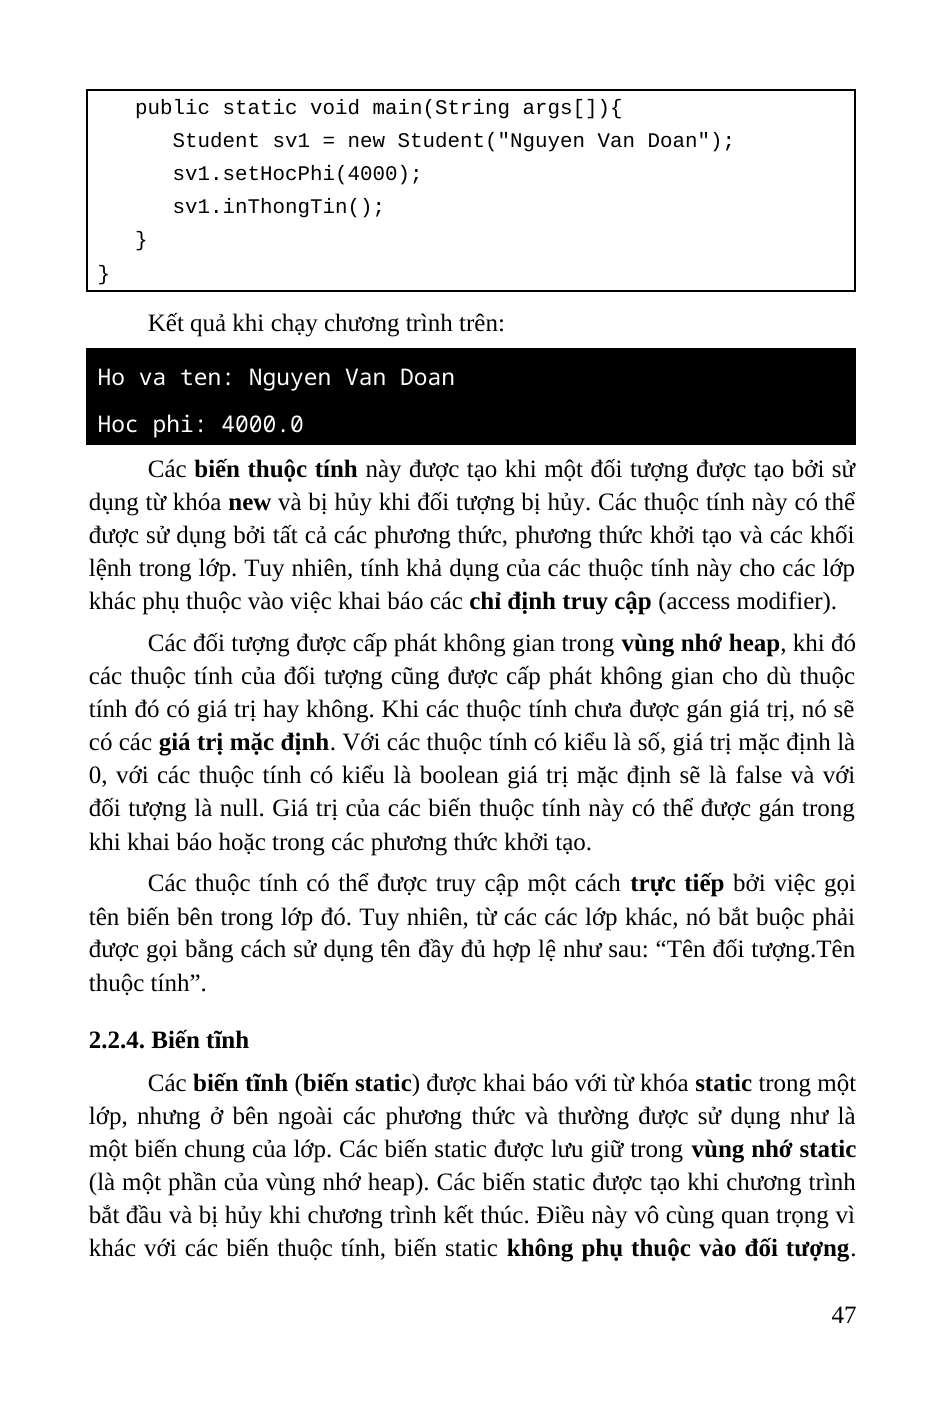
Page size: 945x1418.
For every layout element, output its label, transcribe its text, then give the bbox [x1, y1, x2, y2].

text Các thuộc tính có thể được truy cập một cách trực tiếp bởi việc gọi tên biến bên trong lớp đó. Tuy nhiên, từ các các lớp khác, nó bắt buộc phải được gọi bằng cách sử dụng tên đầy đủ hợp lệ như sau: “Tên đối tượng.Tên thuộc tính”. [89, 868, 856, 996]
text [89, 1068, 856, 1262]
table_header Ho va ten: Nguyen Van Doan Hoc phi: 4000.0 [88, 350, 854, 443]
subtitle 2.2.4. Biến tĩnh [89, 1026, 856, 1054]
text Các biến thuộc tính này được tạo khi một đối tượng được tạo bởi sử dụng từ khóa new và bị hủy khi đối tượng bị hủy. Các thuộc tính này có thể được sử dụng bởi tất cả các phương thức, phương thức khởi tạo và các khối lệnh trong lớp. Tuy nhiên, tính khả dụng của các thuộc tính này cho các lớp khác phụ thuộc vào việc khai báo các chỉ định truy cập (access modifier). [89, 454, 856, 615]
text Các đối tượng được cấp phát không gian trong vùng nhớ heap, khi đó các thuộc tính của đối tượng cũng được cấp phát không gian cho dù thuộc tính đó có giá trị hay không. Khi các thuộc tính chưa được gán giá trị, nó sẽ có các giá trị mặc định. Với các thuộc tính có kiểu là số, giá trị mặc định là 0, với các thuộc tính có kiểu là boolean giá trị mặc định sẽ là false và với đối tượng là null. Giá trị của các biến thuộc tính này có thể được gán trong khi khai báo hoặc trong các phương thức khởi tạo. [89, 628, 856, 855]
text Kết quả khi chạy chương trình trên: [89, 308, 856, 337]
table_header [88, 91, 854, 289]
